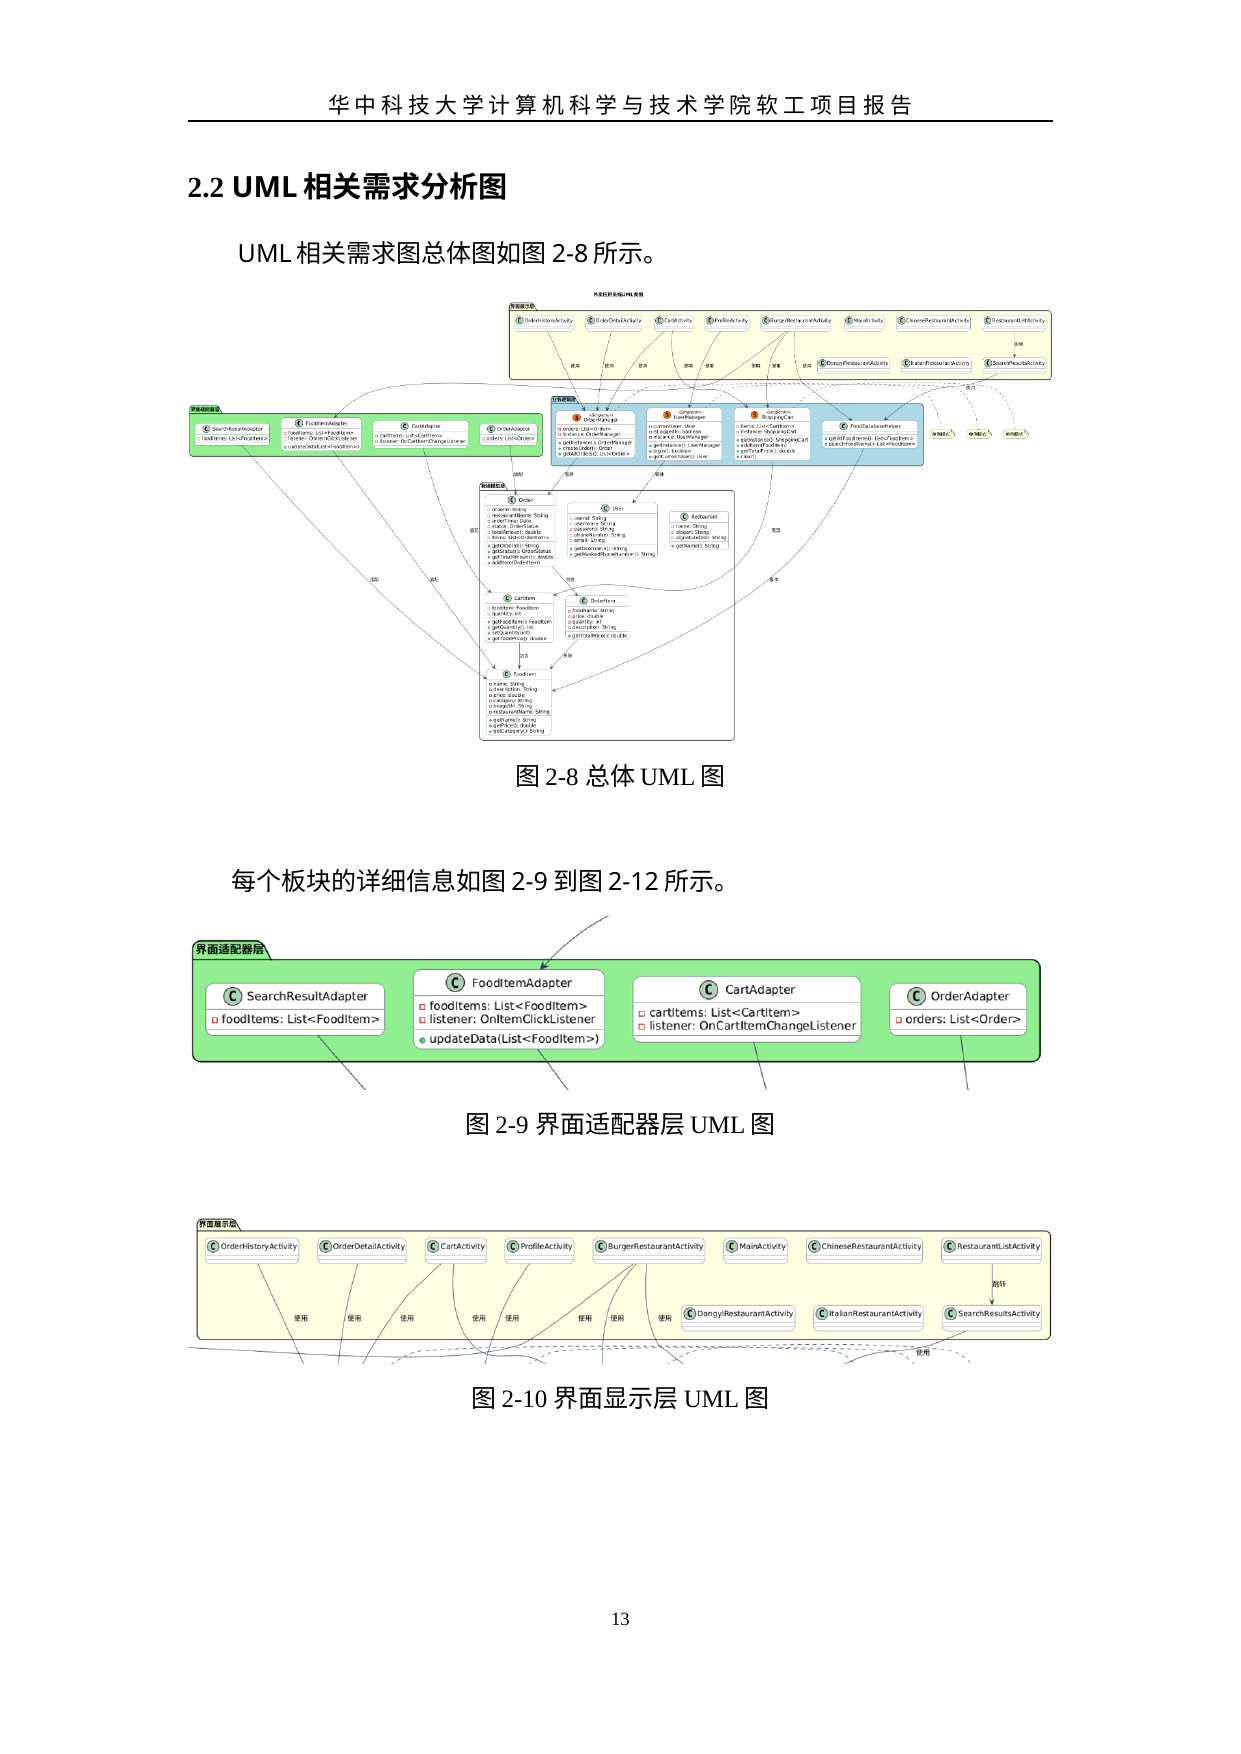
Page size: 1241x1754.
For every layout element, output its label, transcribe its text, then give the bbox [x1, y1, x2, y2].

picture [187, 288, 1053, 742]
text 图2-8 总体UML图 [187, 756, 1053, 793]
text 图2-10 界面显示层UML图 [187, 1378, 1053, 1414]
text 2.2 UML相关需求分析图 [187, 164, 1053, 206]
text 图2-9 界面适配器层UML图 [187, 1104, 1053, 1141]
picture [187, 916, 1053, 1090]
text 每个板块的详细信息如图2-9到图2-12所示。 [187, 862, 1053, 898]
picture [187, 1209, 1053, 1364]
text UML相关需求图总体图如图2-8所示。 [187, 234, 1053, 270]
